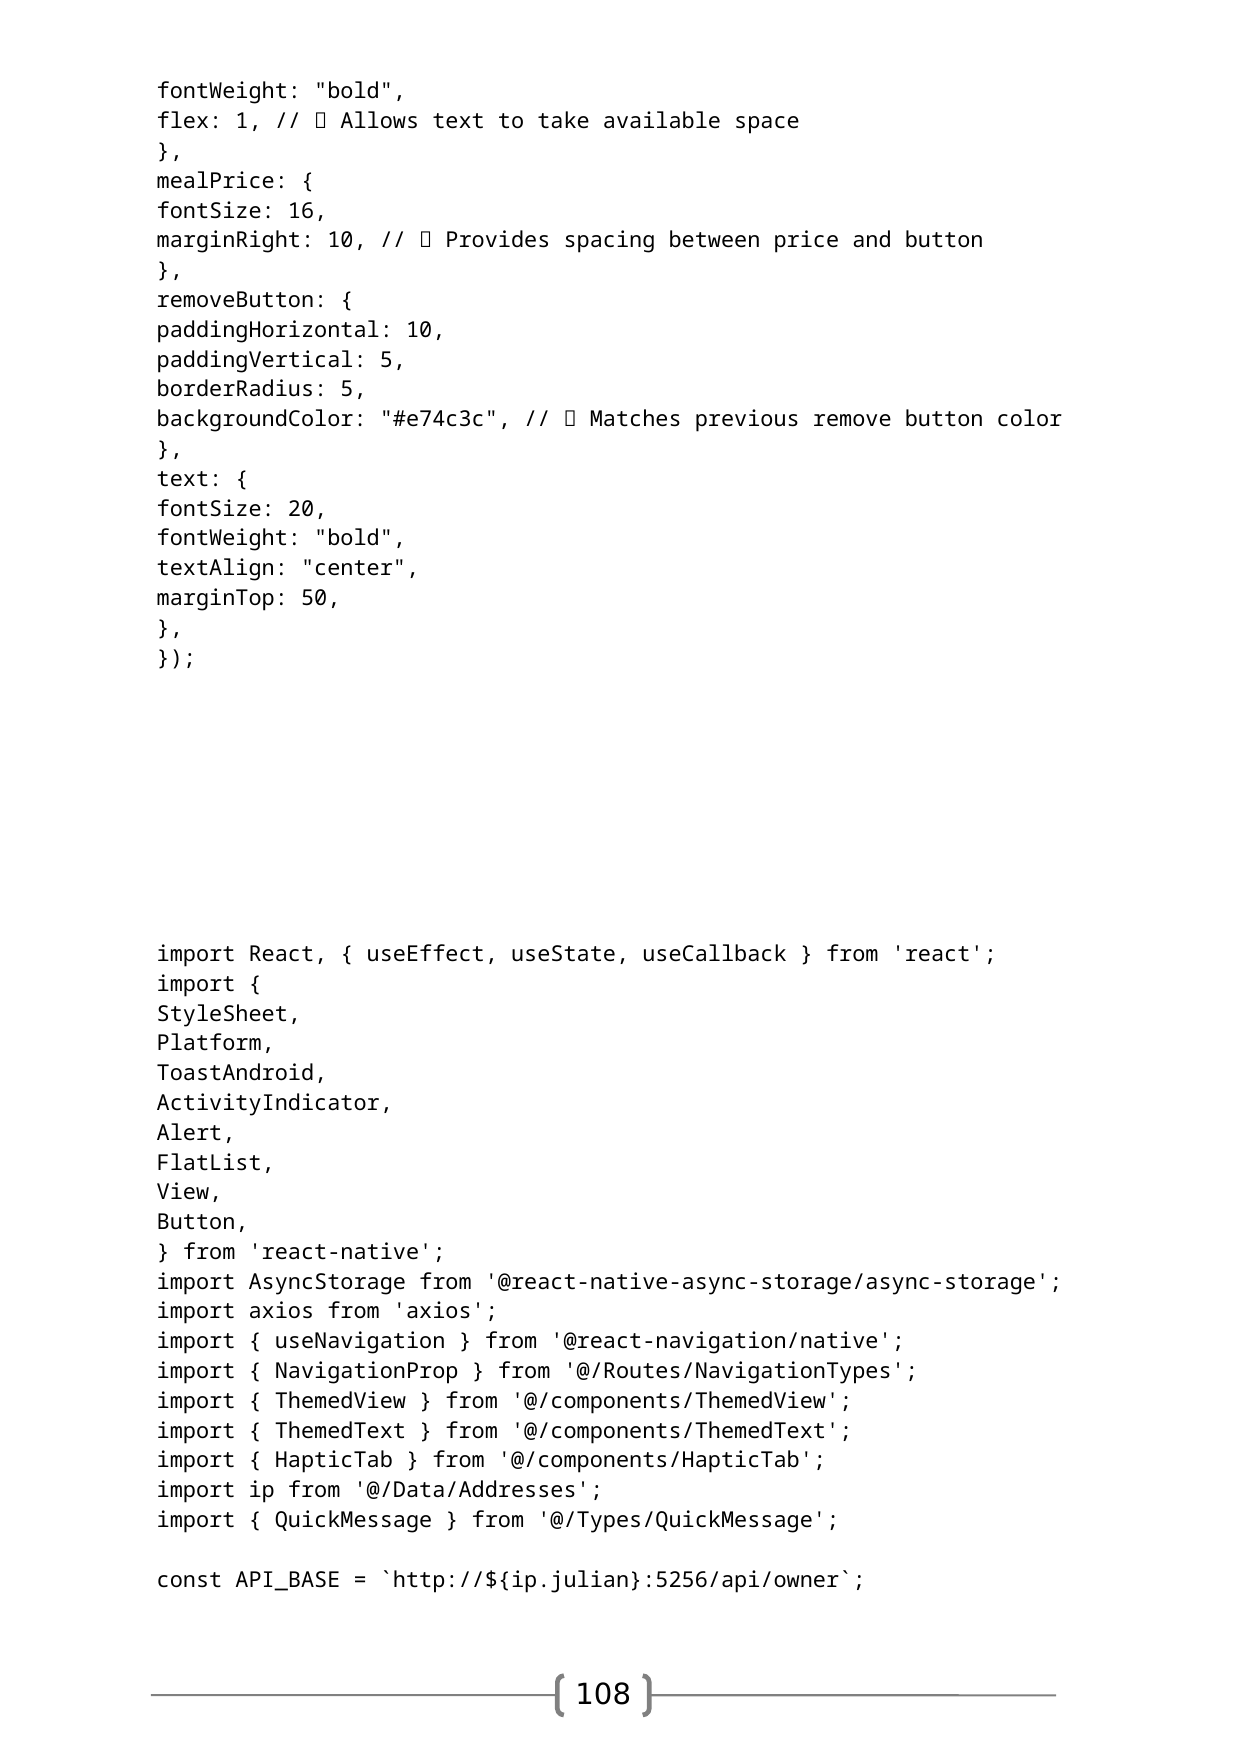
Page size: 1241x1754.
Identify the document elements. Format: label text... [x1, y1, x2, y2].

text import { NavigationProp } from '@/Routes/NavigationTypes'; [156, 1355, 1088, 1385]
text paddingVertical: 5, [156, 343, 1088, 373]
text }, [156, 254, 1088, 284]
text import { useNavigation } from '@react-navigation/native'; [156, 1325, 1088, 1355]
text import { QuickMessage } from '@/Types/QuickMessage'; [156, 1504, 1088, 1534]
text backgroundColor: "#e74c3c", // ✅ Matches previous remove button color [156, 403, 1088, 433]
text Alert, [156, 1117, 1088, 1147]
text import { ThemedText } from '@/components/ThemedText'; [156, 1415, 1088, 1444]
text }, [156, 433, 1088, 463]
text Platform, [156, 1027, 1088, 1057]
text }, [156, 612, 1088, 641]
text import ip from '@/Data/Addresses'; [156, 1474, 1088, 1504]
text marginRight: 10, // ✅ Provides spacing between price and button [156, 224, 1088, 254]
text marginTop: 50, [156, 582, 1088, 612]
text StyleSheet, [156, 998, 1088, 1027]
text FlatList, [156, 1147, 1088, 1176]
text fontSize: 16, [156, 194, 1088, 224]
text import { ThemedView } from '@/components/ThemedView'; [156, 1385, 1088, 1415]
text mealPrice: { [156, 165, 1088, 194]
text const API_BASE = `http://${ip.julian}:5256/api/owner`; [156, 1564, 1088, 1593]
text import axios from 'axios'; [156, 1296, 1088, 1325]
text import { HapticTab } from '@/components/HapticTab'; [156, 1444, 1088, 1474]
text import { [156, 968, 1088, 998]
text text: { [156, 463, 1088, 492]
text textAlign: "center", [156, 552, 1088, 582]
text }, [156, 135, 1088, 165]
text flex: 1, // ✅ Allows text to take available space [156, 105, 1088, 135]
text fontWeight: "bold", [156, 522, 1088, 552]
text borderRadius: 5, [156, 373, 1088, 403]
text ToastAndroid, [156, 1057, 1088, 1087]
text View, [156, 1176, 1088, 1206]
text import React, { useEffect, useState, useCallback } from 'react'; [156, 938, 1088, 968]
text import AsyncStorage from '@react-native-async-storage/async-storage'; [156, 1266, 1088, 1296]
text paddingHorizontal: 10, [156, 314, 1088, 343]
text ActivityIndicator, [156, 1087, 1088, 1117]
text removeButton: { [156, 284, 1088, 314]
text }); [156, 641, 1088, 671]
text fontSize: 20, [156, 492, 1088, 522]
text Button, [156, 1206, 1088, 1236]
text fontWeight: "bold", [156, 75, 1088, 105]
text } from 'react-native'; [156, 1236, 1088, 1266]
